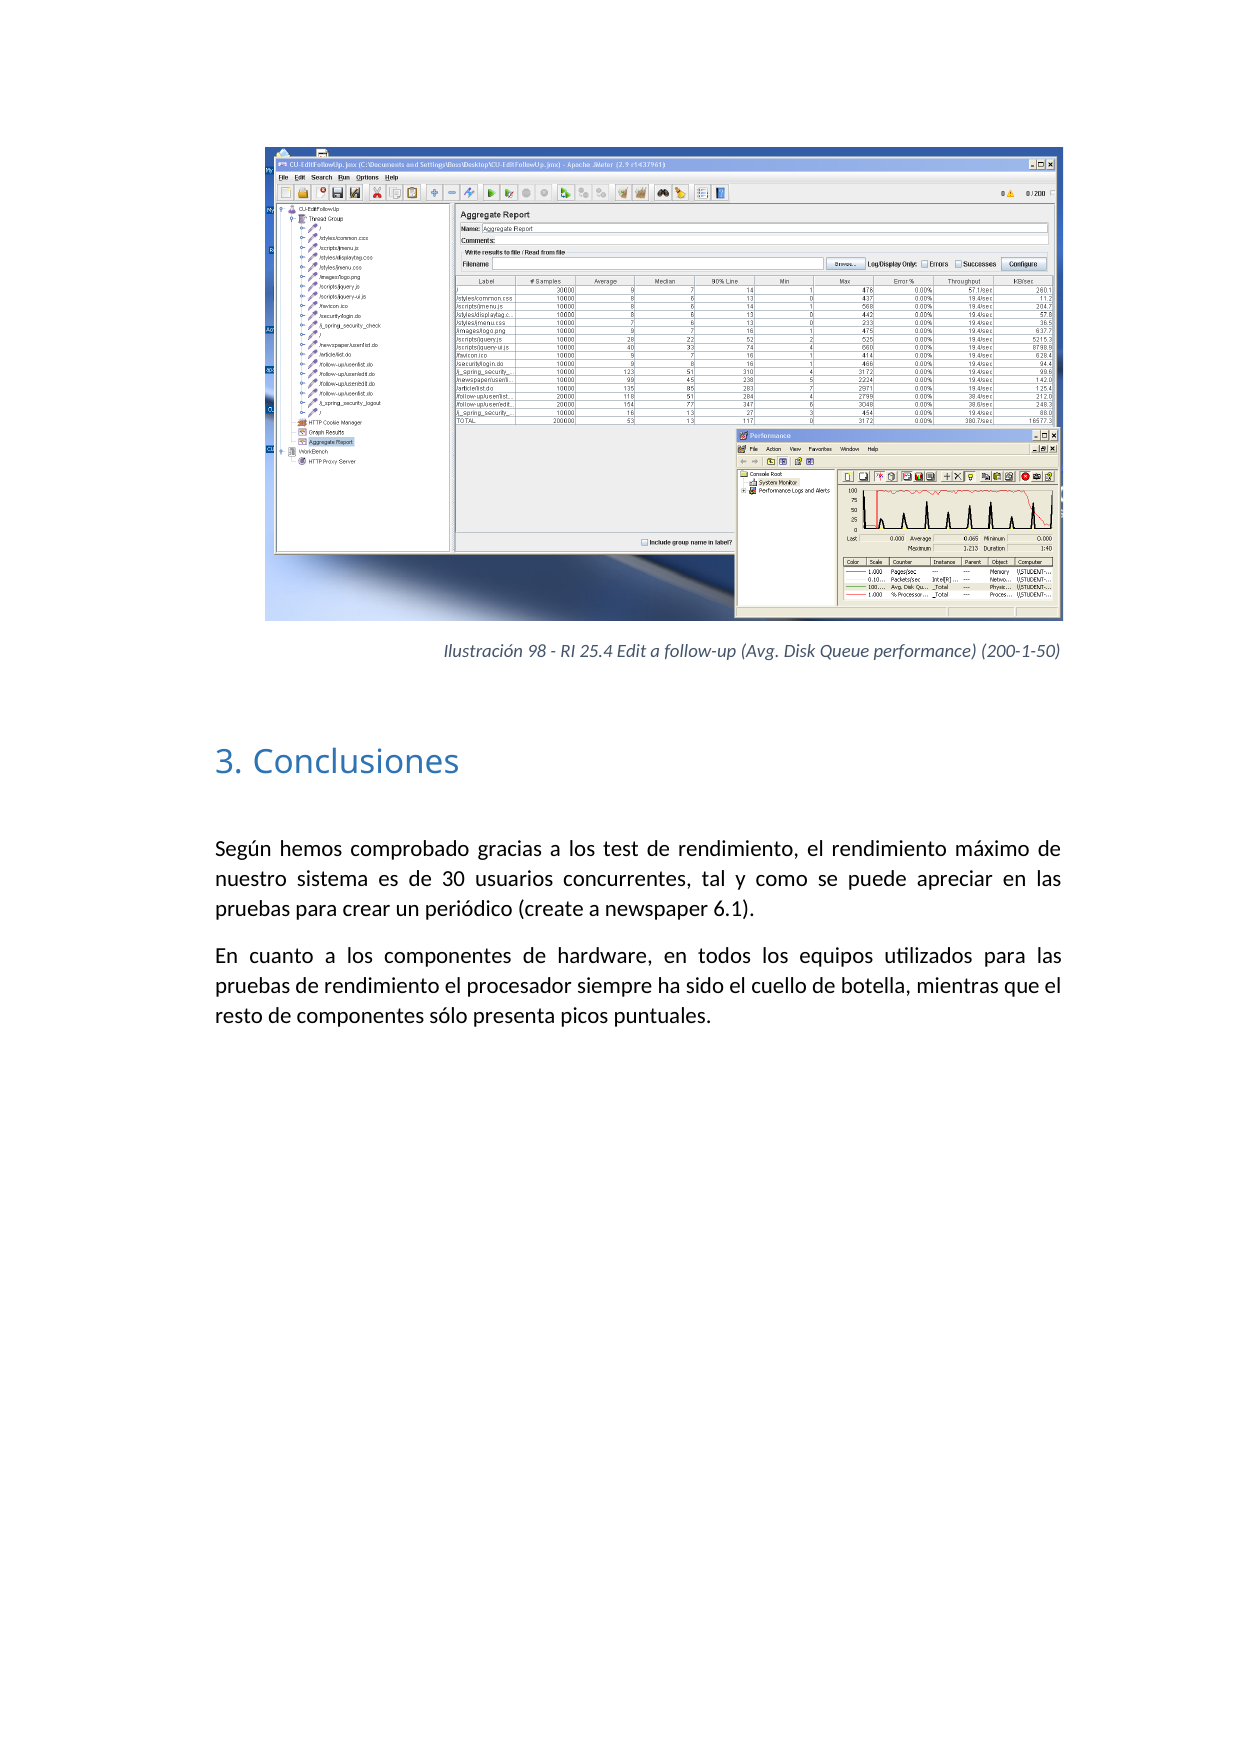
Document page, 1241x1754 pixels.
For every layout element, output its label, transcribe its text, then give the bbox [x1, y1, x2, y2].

text En cuanto a los componentes de hardware, en todos los equipos utilizados para las pruebas de rendimiento el procesador siempre ha sido el cuello de botella, mientras que el resto de componentes sólo presenta picos puntuales. [215, 941, 1063, 1029]
text Ilustración 98 - RI 25.4 Edit a follow-up (Avg. Disk Queue performance) (200-1-50) [177, 639, 1063, 662]
picture [265, 147, 1064, 621]
subtitle Conclusiones [215, 738, 1063, 783]
text Según hemos comprobado gracias a los test de rendimiento, el rendimiento máximo de nuestro sistema es de 30 usuarios concurrentes, tal y como se puede apreciar en las pruebas para crear un periódico (create a newspaper 6.1). [215, 834, 1063, 922]
